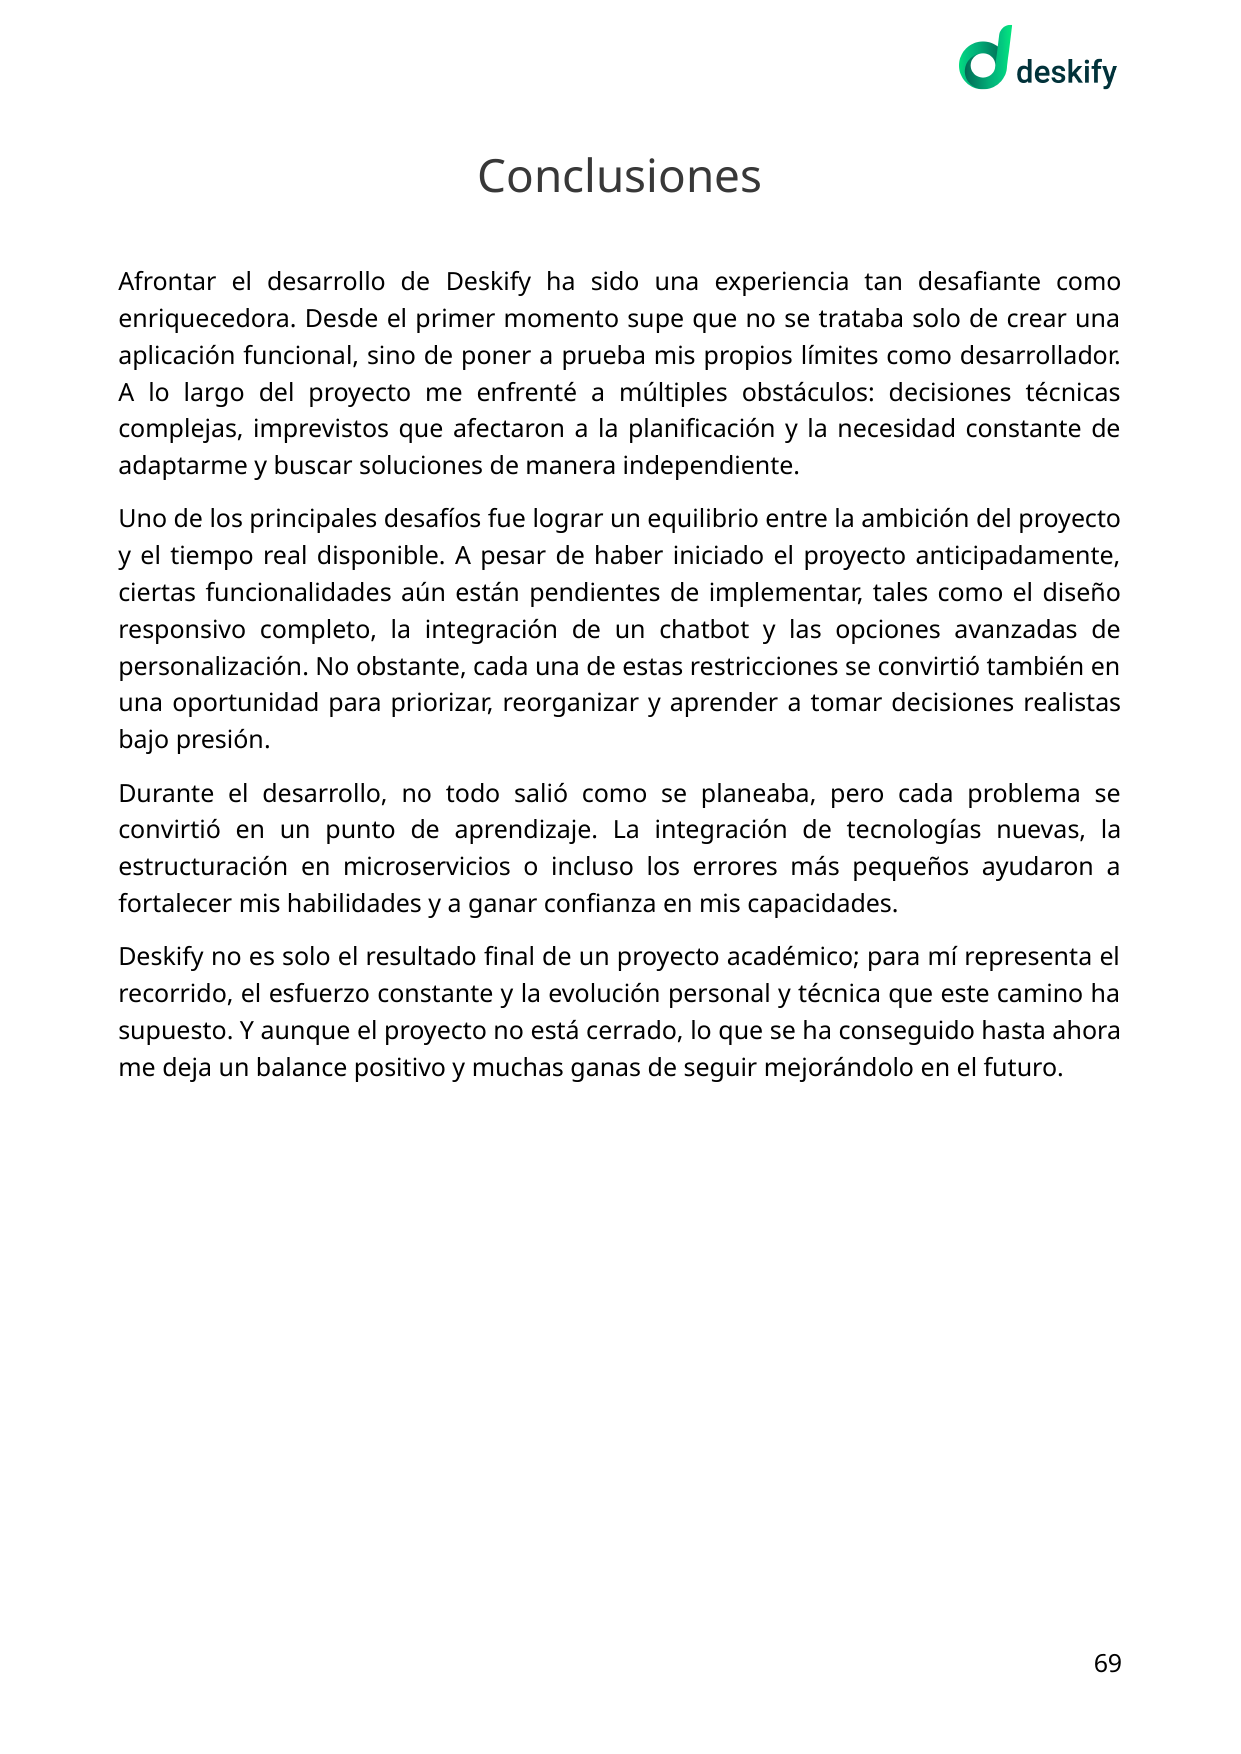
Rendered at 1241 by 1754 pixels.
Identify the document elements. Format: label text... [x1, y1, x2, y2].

text Uno de los principales desafíos fue lograr un equilibrio entre la ambición del proyecto y el tiempo real disponible. A pesar de haber iniciado el proyecto anticipadamente, ciertas funcionalidades aún están pendientes de implementar, tales como el diseño responsivo completo, la integración de un chatbot y las opciones avanzadas de personalización. No obstante, cada una de estas restricciones se convirtió también en una oportunidad para priorizar, reorganizar y aprender a tomar decisiones realistas bajo presión. [118, 501, 1122, 756]
text Deskify no es solo el resultado final de un proyecto académico; para mí representa el recorrido, el esfuerzo constante y la evolución personal y técnica que este camino ha supuesto. Y aunque el proyecto no está cerrado, lo que se ha conseguido hasta ahora me deja un balance positivo y muchas ganas de seguir mejorándolo en el futuro. [118, 939, 1122, 1083]
text Afrontar el desarrollo de Deskify ha sido una experiencia tan desafiante como enriquecedora. Desde el primer momento supe que no se trataba solo de crear una aplicación funcional, sino de poner a prueba mis propios límites como desarrollador. A lo largo del proyecto me enfrenté a múltiples obstáculos: decisiones técnicas complejas, imprevistos que afectaron a la planificación y la necesidad constante de adaptarme y buscar soluciones de manera independiente. [118, 264, 1122, 482]
picture [953, 22, 1127, 92]
text Durante el desarrollo, no todo salió como se planeaba, pero cada problema se convirtió en un punto de aprendizaje. La integración de tecnologías nuevas, la estructuración en microservicios o incluso los errores más pequeños ayudaron a fortalecer mis habilidades y a ganar confianza en mis capacidades. [118, 775, 1122, 919]
subtitle Conclusiones [118, 143, 1122, 206]
